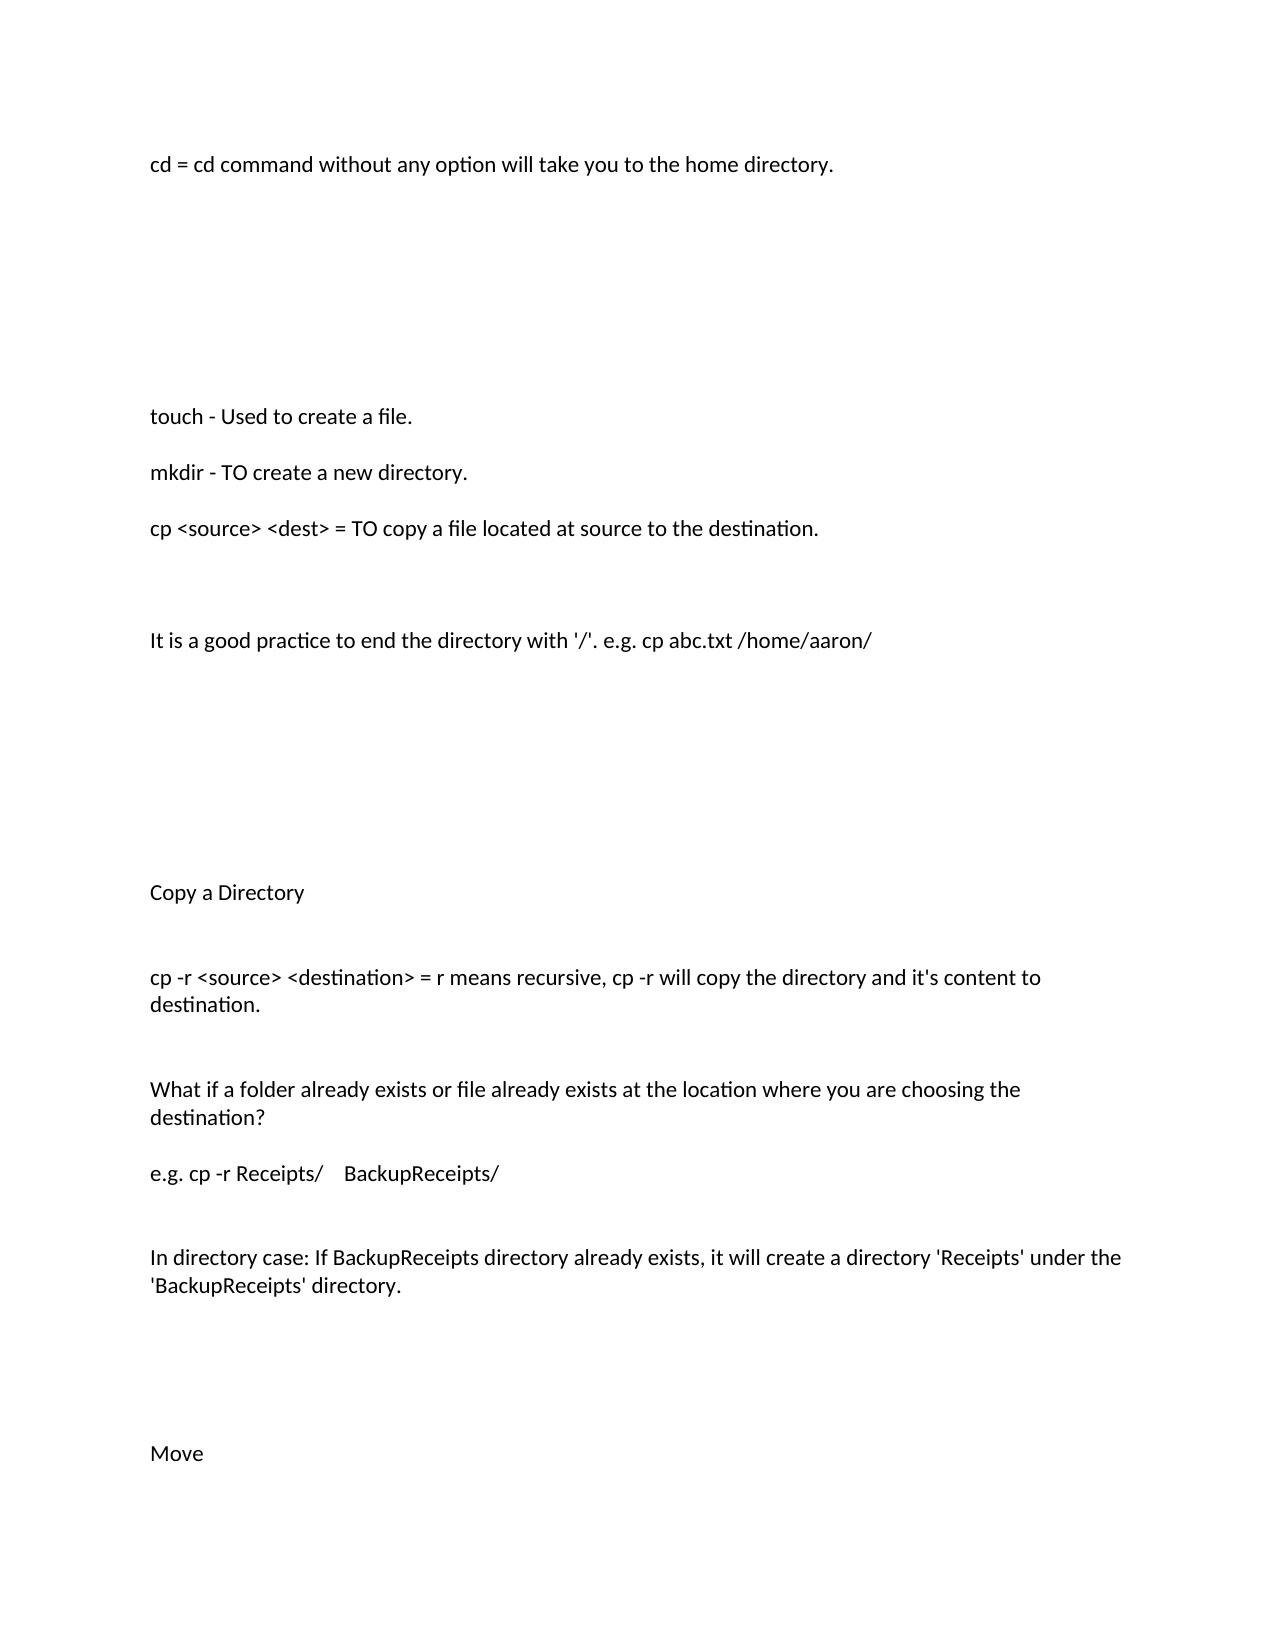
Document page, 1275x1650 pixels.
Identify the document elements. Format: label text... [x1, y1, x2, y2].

text It is a good practice to end the directory with '/'. e.g. cp abc.txt /home/aaron/ [150, 626, 1125, 654]
text cp <source> <dest> = TO copy a file located at source to the destination. [150, 514, 1125, 542]
text Move [150, 1439, 1125, 1467]
text What if a folder already exists or file already exists at the location where you are choosing the destination? [150, 1075, 1125, 1131]
text Copy a Directory [150, 878, 1125, 907]
text cd = cd command without any option will take you to the home directory. [150, 150, 1125, 178]
text e.g. cp -r Receipts/ BackupReceipts/ [150, 1159, 1125, 1187]
text In directory case: If BackupReceipts directory already exists, it will create a directory 'Receipts' under the 'BackupReceipts' directory. [150, 1243, 1125, 1299]
text touch - Used to create a file. [150, 402, 1125, 430]
text mkdir - TO create a new directory. [150, 458, 1125, 486]
text cp -r <source> <destination> = r means recursive, cp -r will copy the directory and it's content to destination. [150, 963, 1125, 1019]
